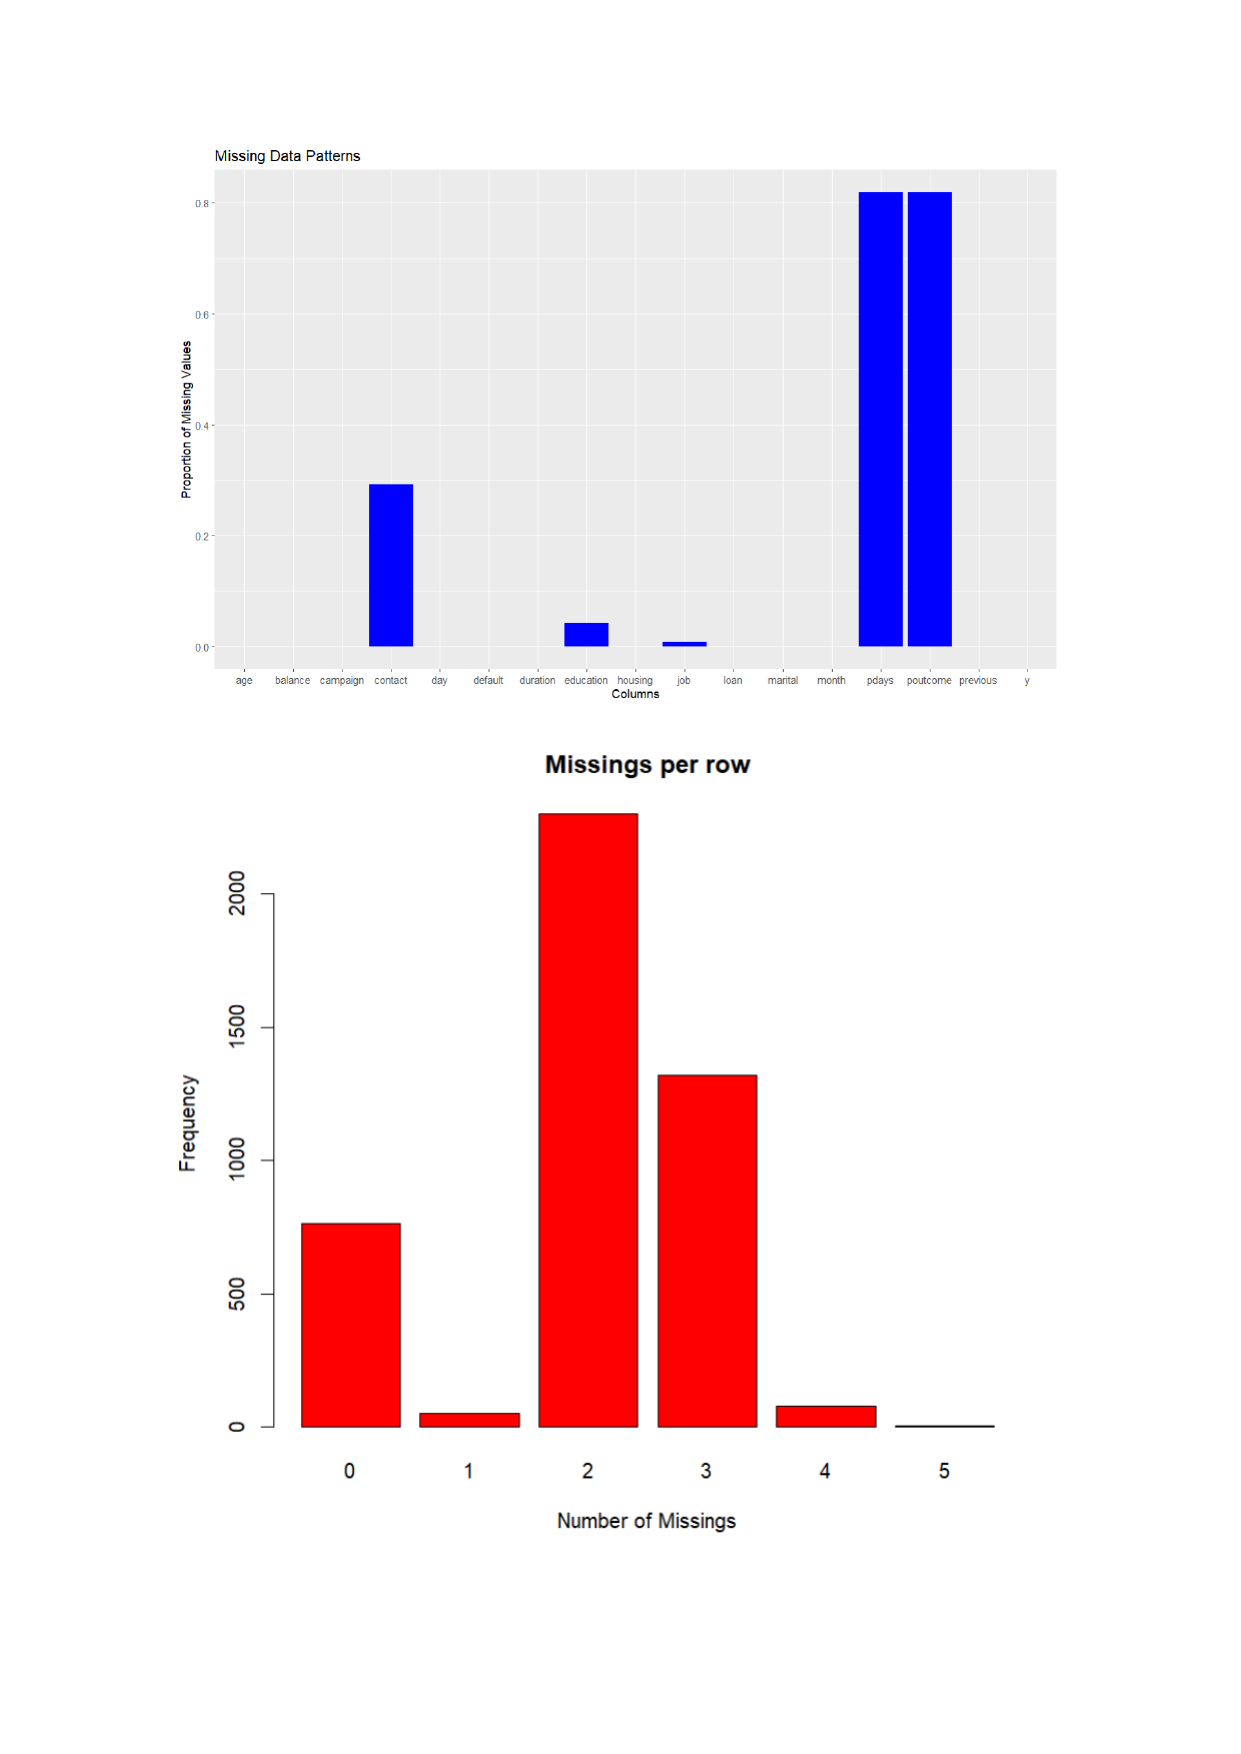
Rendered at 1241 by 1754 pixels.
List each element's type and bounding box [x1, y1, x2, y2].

picture [177, 718, 1063, 1552]
picture [177, 147, 1063, 700]
